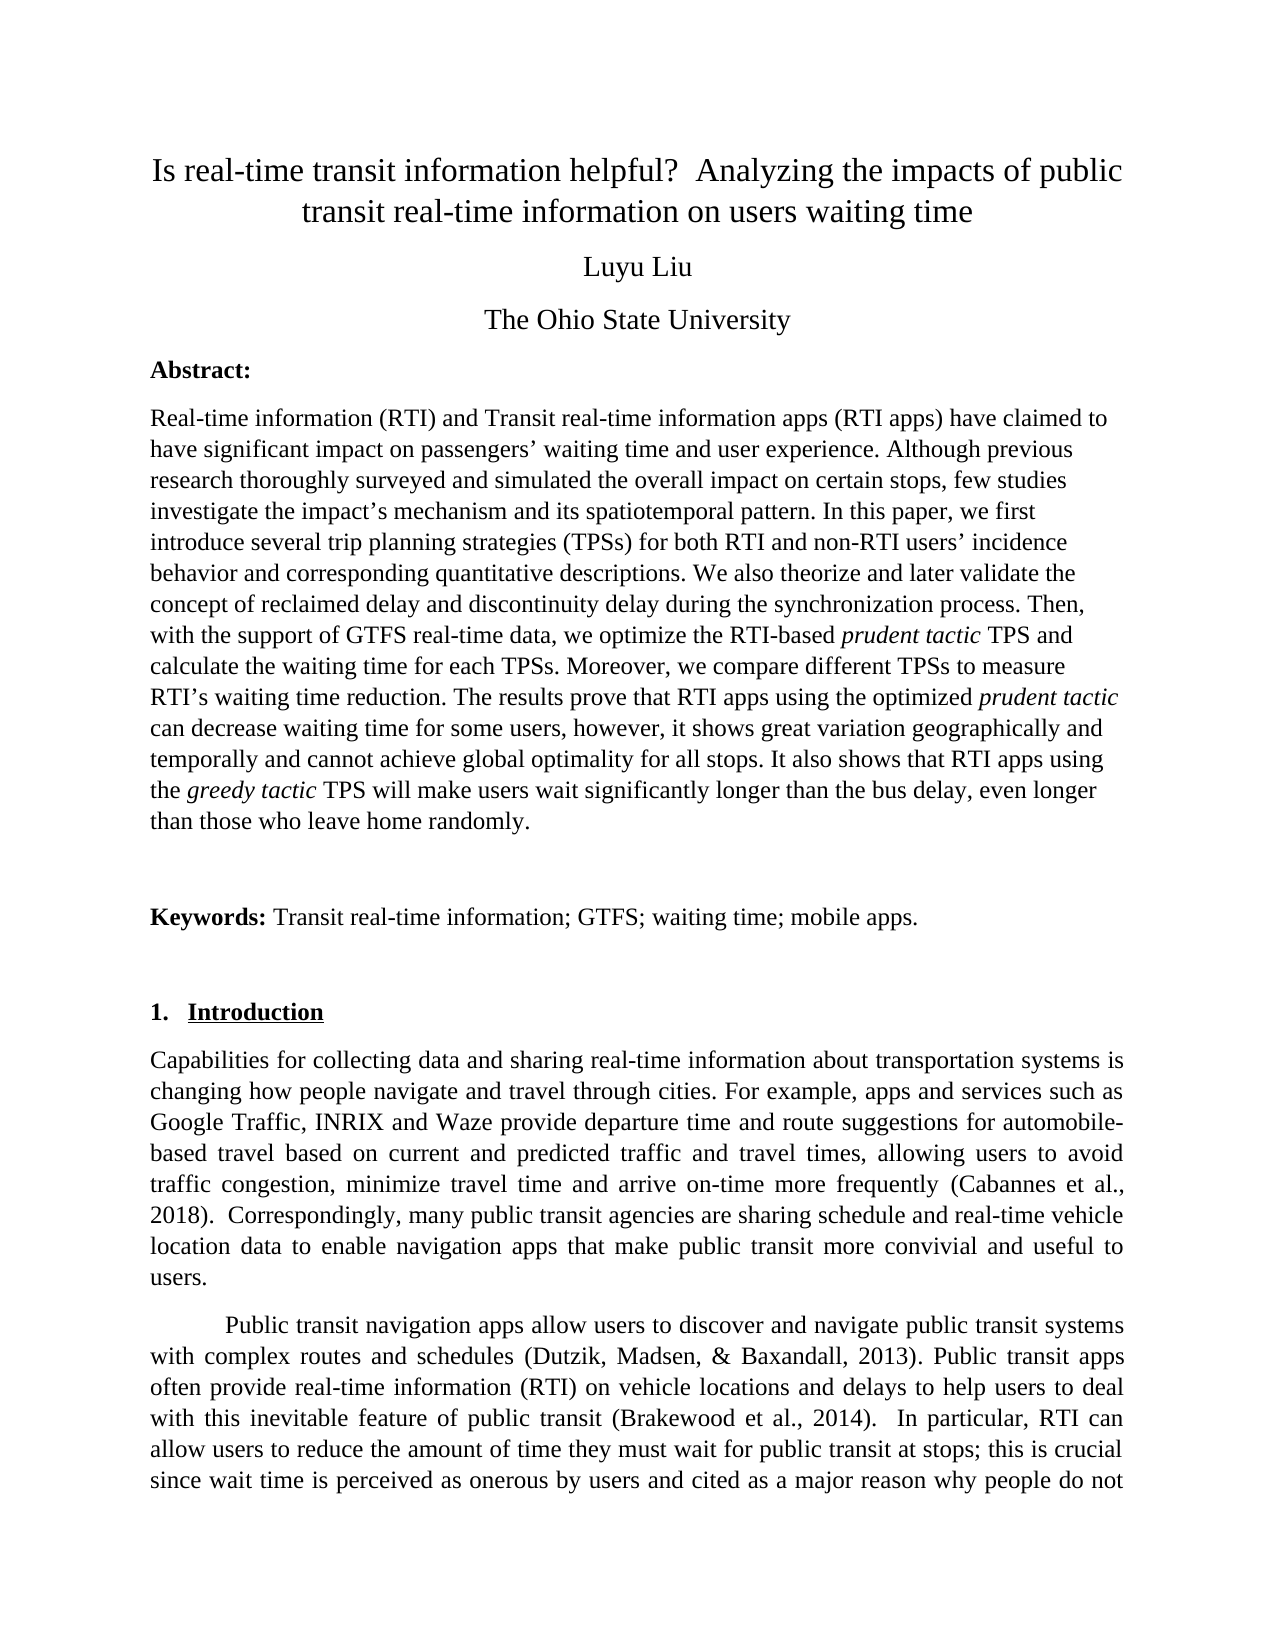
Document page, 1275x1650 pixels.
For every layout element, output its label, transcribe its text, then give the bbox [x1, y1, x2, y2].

text Is real-time transit information helpful? Analyzing the impacts of public transit real-time information on users waiting time [150, 150, 1125, 230]
text Real-time information (RTI) and Transit real-time information apps (RTI apps) have claimed to have significant impact on passengers’ waiting time and user experience. Although previous research thoroughly surveyed and simulated the overall impact on certain stops, few studies investigate the impact’s mechanism and its spatiotemporal pattern. In this paper, we first introduce several trip planning strategies (TPSs) for both RTI and non-RTI users’ incidence behavior and corresponding quantitative descriptions. We also theorize and later validate the concept of reclaimed delay and discontinuity delay during the synchronization process. Then, with the support of GTFS real-time data, we optimize the RTI-based prudent tactic TPS and calculate the waiting time for each TPSs. Moreover, we compare different TPSs to measure RTI’s waiting time reduction. The results prove that RTI apps using the optimized prudent tactic can decrease waiting time for some users, however, it shows great variation geographically and temporally and cannot achieve global optimality for all stops. It also shows that RTI apps using the greedy tactic TPS will make users wait significantly longer than the bus delay, even longer than those who leave home randomly. [150, 403, 1125, 835]
text Abstract: [150, 355, 1125, 384]
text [150, 1310, 1125, 1494]
text Keywords: Transit real-time information; GTFS; waiting time; mobile apps. [150, 902, 1125, 930]
text Luyu Liu [150, 249, 1125, 283]
text The Ohio State University [150, 302, 1125, 336]
list Introduction [150, 997, 1125, 1026]
text Capabilities for collecting data and sharing real-time information about transportation systems is changing how people navigate and travel through cities. For example, apps and services such as Google Traffic, INRIX and Waze provide departure time and route suggestions for automobile-based travel based on current and predicted traffic and travel times, allowing users to avoid traffic congestion, minimize travel time and arrive on-time more frequently (Cabannes et al., 2018). Correspondingly, many public transit agencies are sharing schedule and real-time vehicle location data to enable navigation apps that make public transit more convivial and useful to users. [150, 1045, 1125, 1291]
